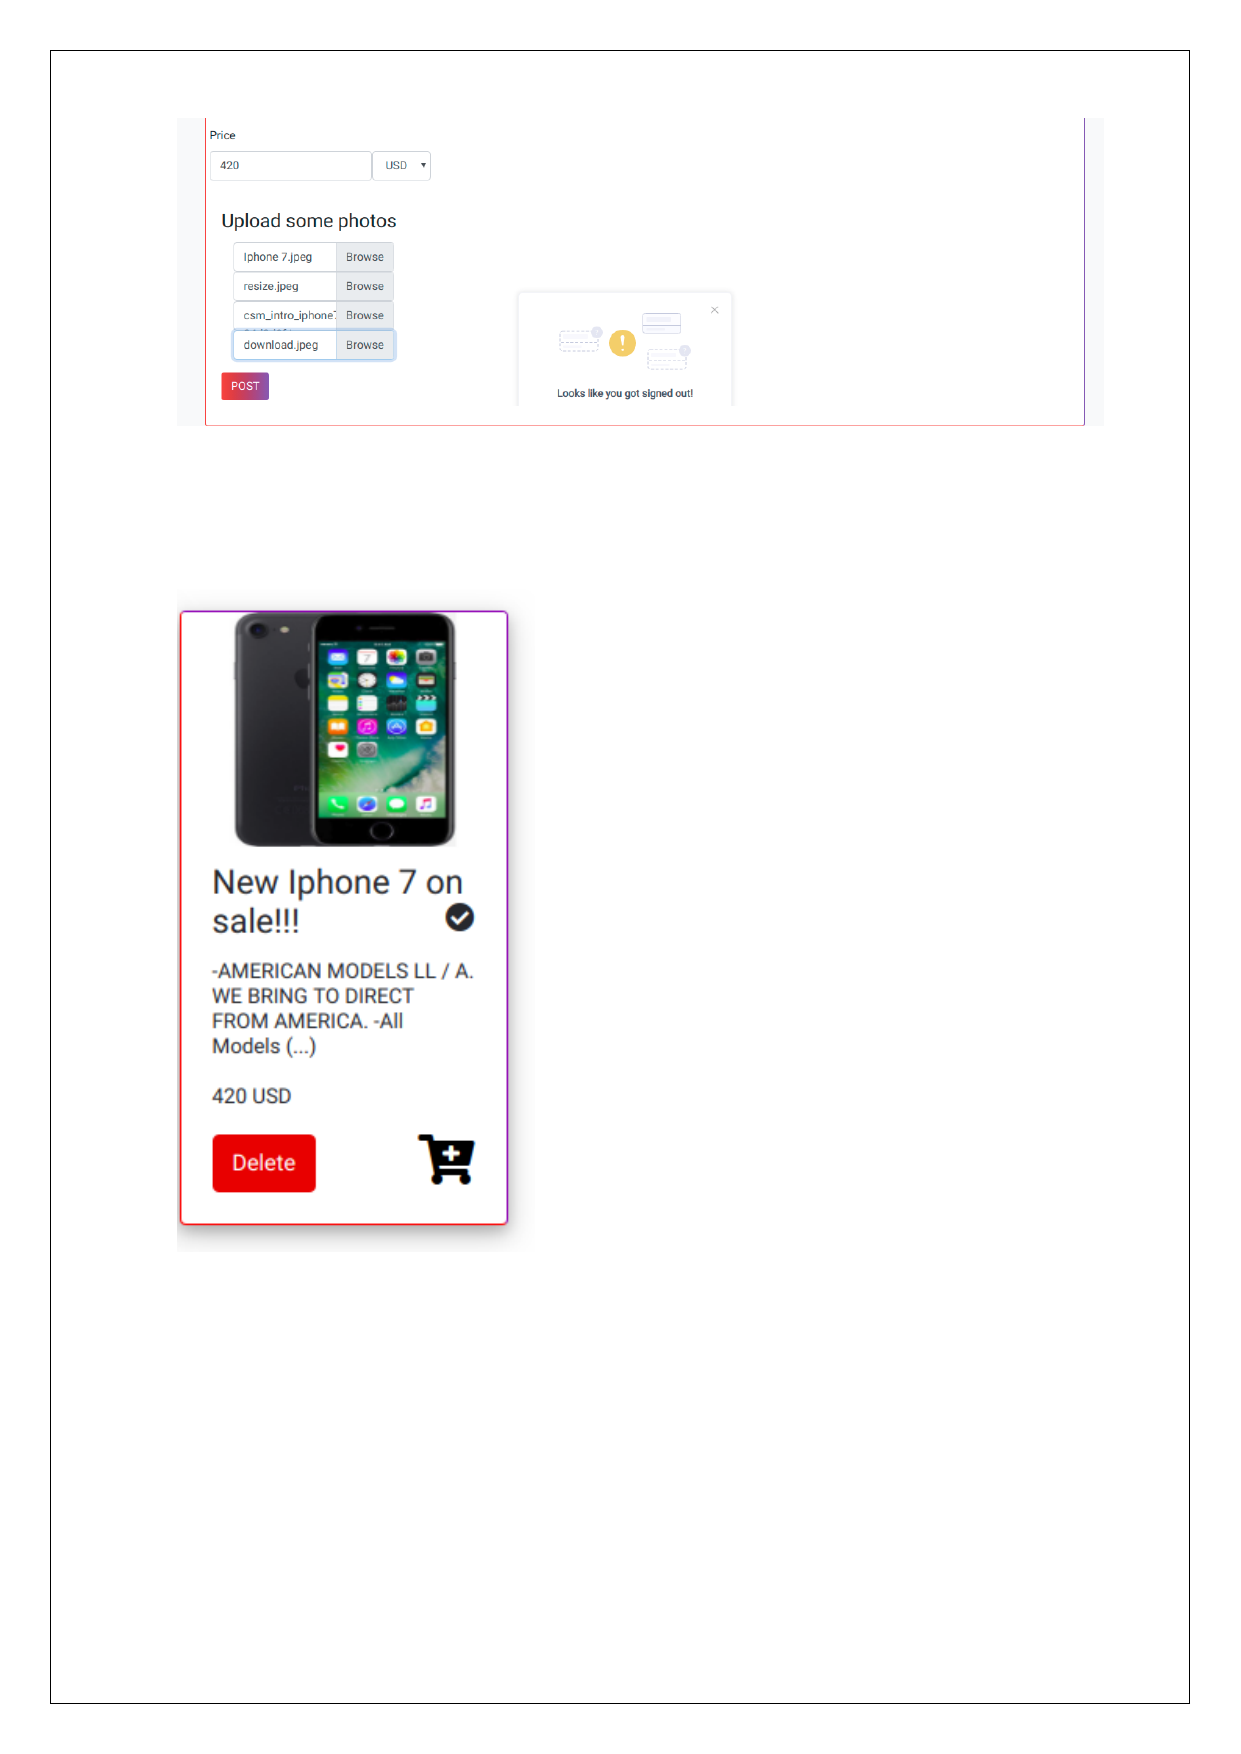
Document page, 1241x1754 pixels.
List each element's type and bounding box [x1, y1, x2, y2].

picture [177, 589, 535, 1252]
picture [177, 118, 1104, 511]
